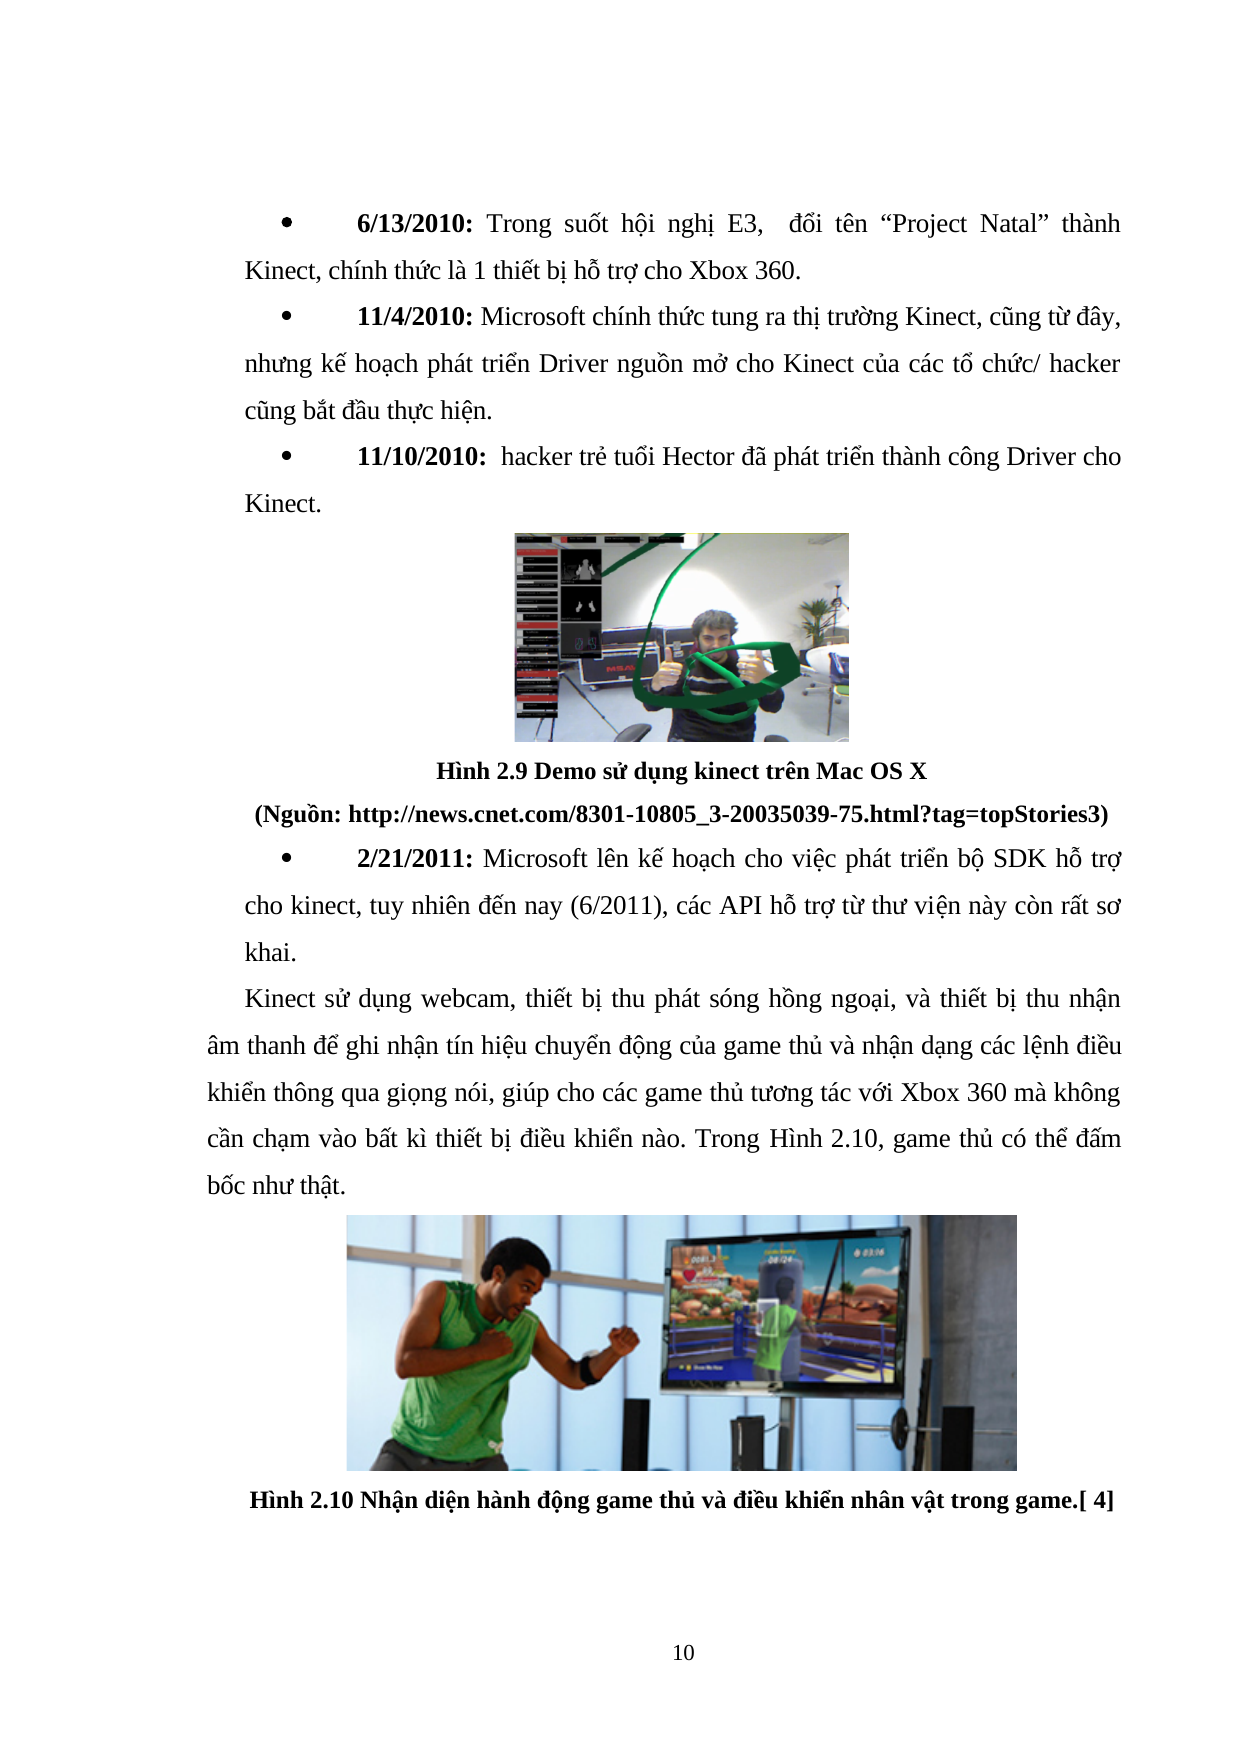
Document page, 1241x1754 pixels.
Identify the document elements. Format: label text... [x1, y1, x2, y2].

text (Nguồn: http://news.cnet.com/8301-10805_3-20035039-75.html?tag=topStories3) [207, 799, 1119, 828]
text Kinect sử dụng webcam, thiết bị thu phát sóng hồng ngoại, và thiết bị thu nhận âm thanh để ghi nhận tín hiệu chuyển động của game thủ và nhận dạng các lệnh điều khiển thông qua giọng nói, giúp cho các game thủ tương tác với Xbox 360 mà không cần chạm vào bất kì thiết bị điều khiển nào. Trong Hình 2.10, game thủ có thể đấm bốc như thật. [207, 982, 1122, 1200]
picture [346, 1215, 1017, 1471]
text 11/4/2010: Microsoft chính thức tung ra thị trường Kinect, cũng từ đây, nhưng kế hoạch phát triển Driver nguồn mở cho Kinect của các tổ chức/ hacker cũng bắt đầu thực hiện. [244, 300, 1122, 425]
text 6/13/2010: Trong suốt hội nghị E3, đổi tên “Project Natal” thành Kinect, chính thức là 1 thiết bị hỗ trợ cho Xbox 360. [244, 207, 1122, 285]
text 2/21/2011: Microsoft lên kế hoạch cho việc phát triển bộ SDK hỗ trợ cho kinect, tuy nhiên đến nay (6/2011), các API hỗ trợ từ thư viện này còn rất sơ khai. [244, 842, 1122, 967]
text 11/10/2010: hacker trẻ tuổi Hector đã phát triển thành công Driver cho Kinect. [244, 441, 1122, 518]
picture [514, 533, 849, 742]
